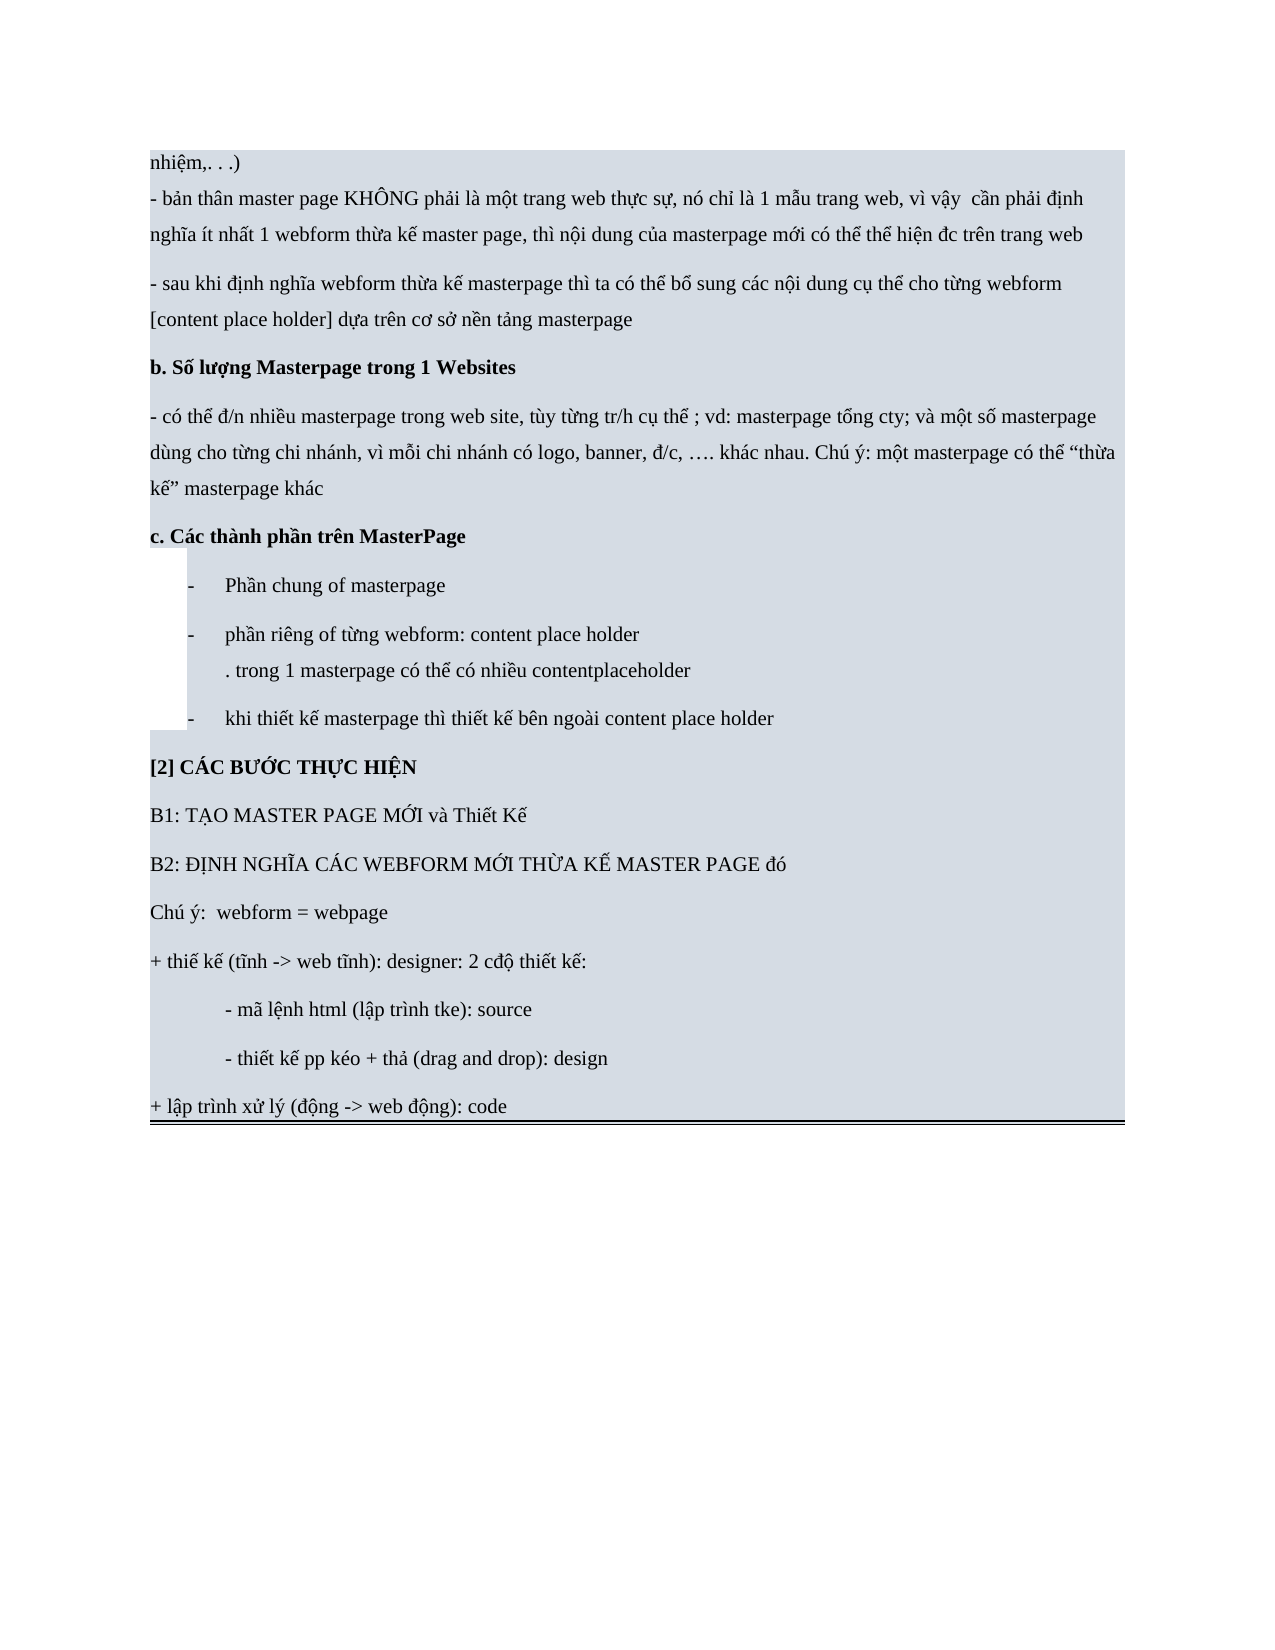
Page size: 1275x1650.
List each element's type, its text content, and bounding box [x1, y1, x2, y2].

text B2: ĐỊNH NGHĨA CÁC WEBFORM MỚI THỪA KẾ MASTER PAGE đó [150, 852, 1125, 876]
text + lập trình xử lý (động -> web động): code [150, 1094, 1125, 1120]
text + thiế kế (tĩnh -> web tĩnh): designer: 2 cđộ thiết kế: [150, 949, 1125, 973]
text - thiết kế pp kéo + thả (drag and drop): design [150, 1046, 1125, 1070]
text Chú ý: webform = webpage [150, 900, 1125, 924]
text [150, 150, 1125, 246]
list phần riêng of từng webform: content place holder . trong 1 masterpage có thể có nhiều contentplaceholder [187, 621, 1125, 682]
text B1: TẠO MASTER PAGE MỚI và Thiết Kế [150, 803, 1125, 827]
text c. Các thành phần trên MasterPage [150, 524, 1125, 548]
text - sau khi định nghĩa webform thừa kế masterpage thì ta có thể bổ sung các nội dung cụ thể cho từng webform [content place holder] dựa trên cơ sở nền tảng masterpage [150, 271, 1125, 331]
list Phần chung of masterpage [187, 573, 1125, 597]
text [2] CÁC BƯỚC THỰC HIỆN [150, 754, 1125, 779]
text - có thể đ/n nhiều masterpage trong web site, tùy từng tr/h cụ thể ; vd: masterpage tổng cty; và một số masterpage dùng cho từng chi nhánh, vì mỗi chi nhánh có logo, banner, đ/c, …. khác nhau. Chú ý: một masterpage có thể “thừa kế” masterpage khác [150, 404, 1125, 500]
list khi thiết kế masterpage thì thiết kế bên ngoài content place holder [187, 706, 1125, 730]
text b. Số lượng Masterpage trong 1 Websites [150, 355, 1125, 379]
text - mã lệnh html (lập trình tke): source [150, 997, 1125, 1021]
